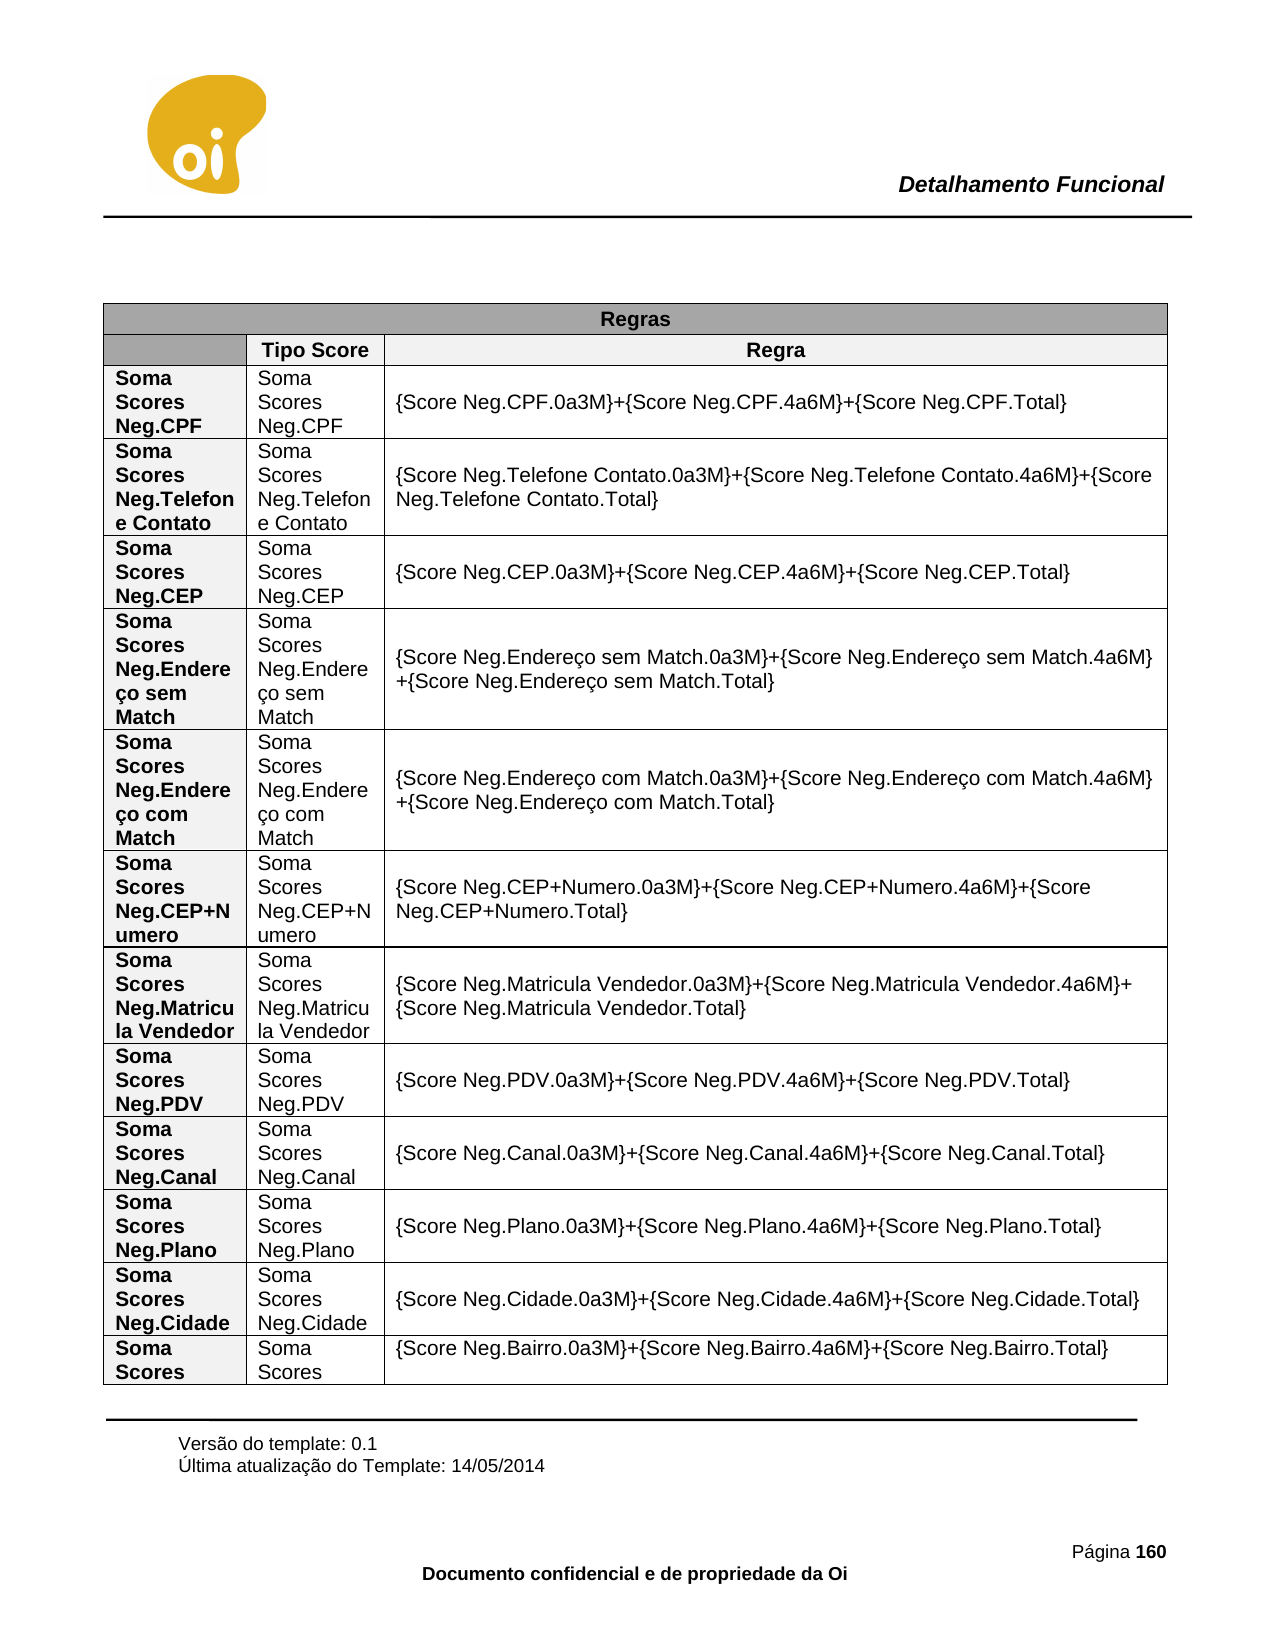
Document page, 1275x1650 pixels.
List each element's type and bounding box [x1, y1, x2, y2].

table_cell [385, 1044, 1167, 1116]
picture [147, 75, 267, 194]
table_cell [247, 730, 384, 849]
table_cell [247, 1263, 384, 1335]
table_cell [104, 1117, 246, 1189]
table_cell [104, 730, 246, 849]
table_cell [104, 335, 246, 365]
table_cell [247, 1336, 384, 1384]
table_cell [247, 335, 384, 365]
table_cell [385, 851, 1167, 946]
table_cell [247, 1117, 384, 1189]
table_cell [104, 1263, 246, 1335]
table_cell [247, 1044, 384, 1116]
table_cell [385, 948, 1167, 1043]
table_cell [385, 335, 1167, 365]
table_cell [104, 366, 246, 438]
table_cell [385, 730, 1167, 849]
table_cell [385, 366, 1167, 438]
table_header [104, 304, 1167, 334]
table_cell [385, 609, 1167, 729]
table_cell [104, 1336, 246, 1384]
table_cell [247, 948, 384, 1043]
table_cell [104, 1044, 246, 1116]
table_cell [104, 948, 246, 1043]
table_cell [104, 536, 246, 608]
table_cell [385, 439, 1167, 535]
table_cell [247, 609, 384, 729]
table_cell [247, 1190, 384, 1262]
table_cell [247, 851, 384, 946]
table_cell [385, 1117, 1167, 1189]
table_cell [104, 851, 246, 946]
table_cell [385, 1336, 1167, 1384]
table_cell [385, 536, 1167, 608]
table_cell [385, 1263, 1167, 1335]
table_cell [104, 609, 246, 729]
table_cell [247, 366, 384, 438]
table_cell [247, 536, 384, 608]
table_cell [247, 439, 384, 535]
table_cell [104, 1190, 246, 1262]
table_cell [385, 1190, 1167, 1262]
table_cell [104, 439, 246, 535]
